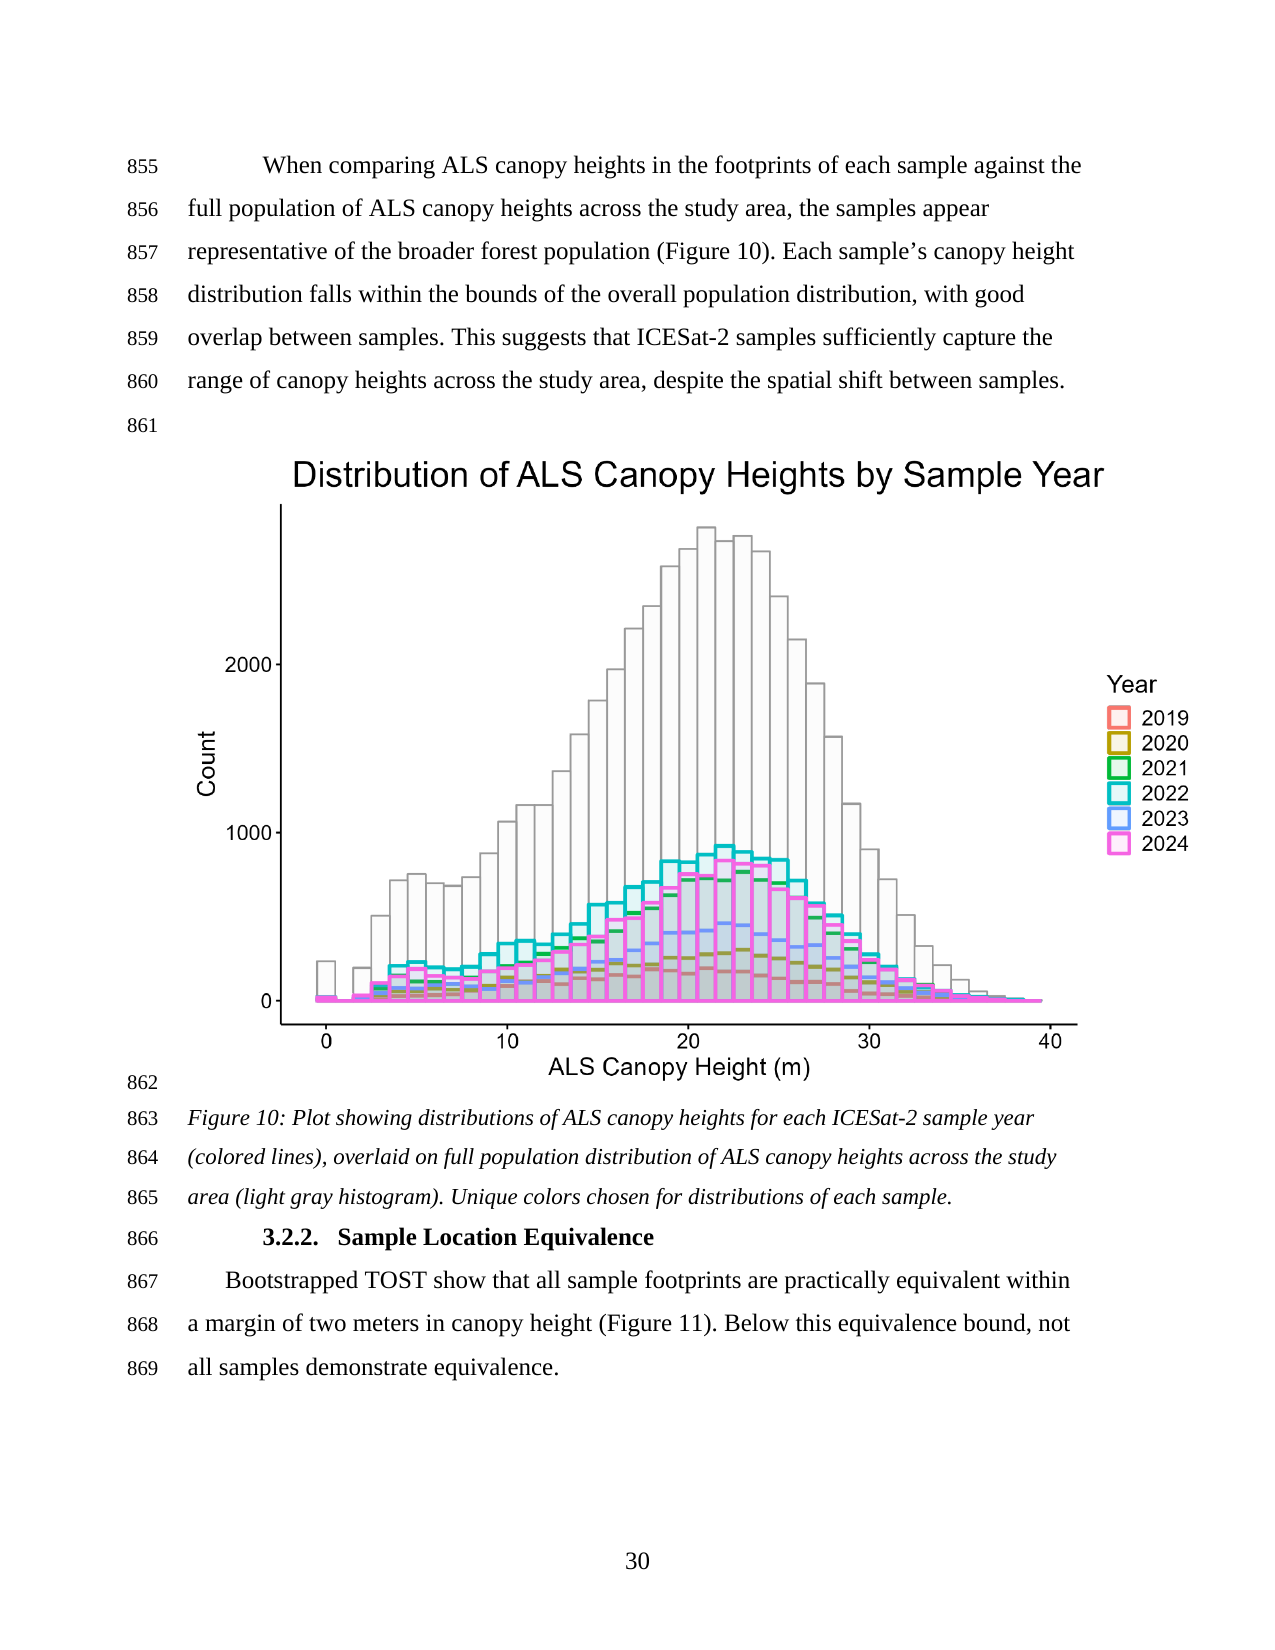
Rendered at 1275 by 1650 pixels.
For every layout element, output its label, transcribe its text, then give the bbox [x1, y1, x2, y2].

text Figure 10: Plot showing distributions of ALS canopy heights for each ICESat-2 sample year (colored lines), overlaid on full population distribution of ALS canopy heights across the study area (light gray histogram). Unique colors chosen for distributions of each sample. [187, 1104, 1087, 1209]
picture [187, 451, 1208, 1090]
text Bootstrapped TOST show that all sample footprints are practically equivalent within a margin of two meters in canopy height (Figure 11). Below this equivalence bound, not all samples demonstrate equivalence. [187, 1265, 1087, 1380]
text When comparing ALS canopy heights in the footprints of each sample against the full population of ALS canopy heights across the study area, the samples appear representative of the broader forest population (Figure 10). Each sample’s canopy height distribution falls within the bounds of the overall population distribution, with good overlap between samples. This suggests that ICESat-2 samples sufficiently capture the range of canopy heights across the study area, despite the spatial shift between samples. [187, 150, 1087, 394]
list Sample Location Equivalence [262, 1222, 1087, 1251]
